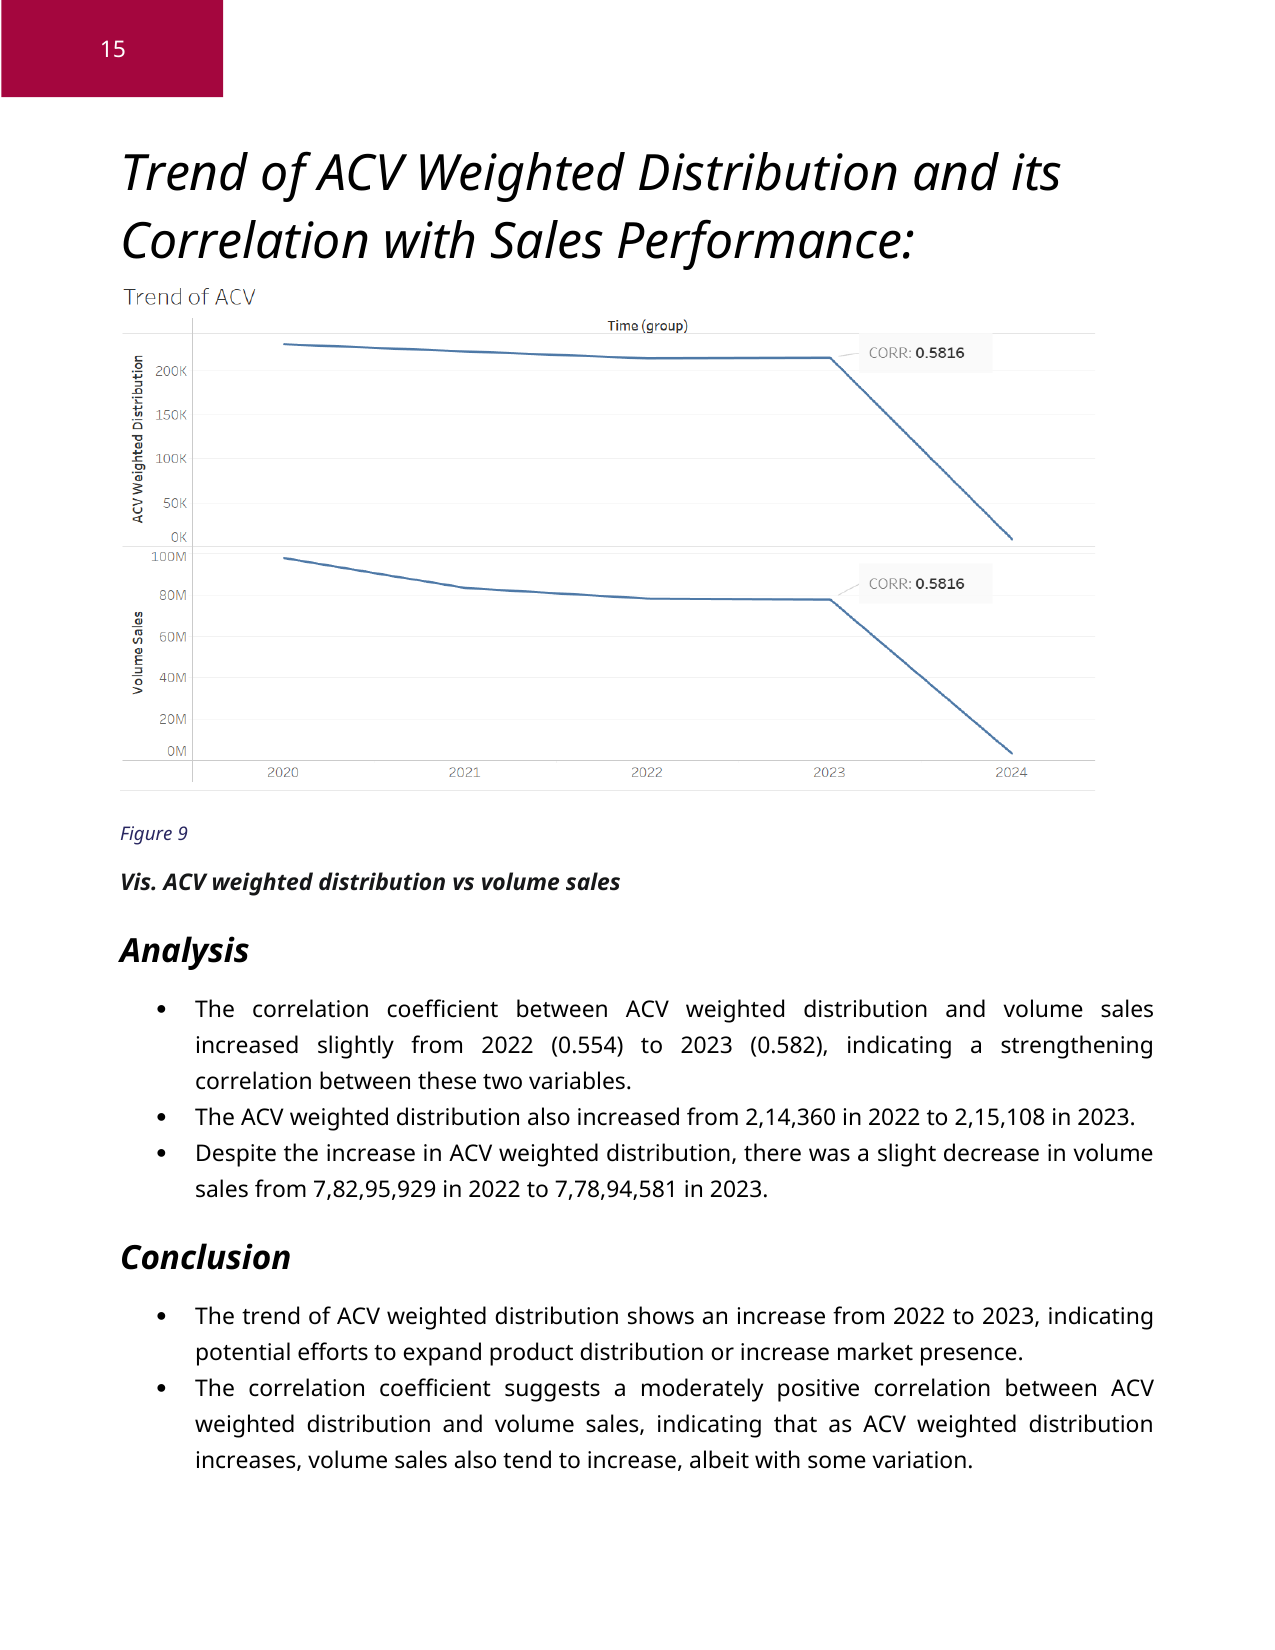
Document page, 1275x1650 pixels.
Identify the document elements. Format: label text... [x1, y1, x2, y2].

text Vis. ACV weighted distribution vs volume sales [120, 866, 1155, 897]
picture [120, 273, 1096, 791]
subtitle Trend of ACV Weighted Distribution and its Correlation with Sales Performance: [120, 137, 1155, 273]
list Despite the increase in ACV weighted distribution, there was a slight decrease in volume sales from 7,82,95,929 in 2022 to 7,78,94,581 in 2023. [157, 1137, 1155, 1204]
subtitle Conclusion [120, 1234, 1155, 1279]
subtitle Analysis [120, 927, 1155, 973]
list The trend of ACV weighted distribution shows an increase from 2022 to 2023, indicating potential efforts to expand product distribution or increase market presence. [157, 1300, 1155, 1367]
list The ACV weighted distribution also increased from 2,14,360 in 2022 to 2,15,108 in 2023. [157, 1101, 1155, 1132]
list The correlation coefficient suggests a moderately positive correlation between ACV weighted distribution and volume sales, indicating that as ACV weighted distribution increases, volume sales also tend to increase, albeit with some variation. [157, 1372, 1155, 1475]
list The correlation coefficient between ACV weighted distribution and volume sales increased slightly from 2022 (0.554) to 2023 (0.582), indicating a strengthening correlation between these two variables. [157, 993, 1155, 1097]
